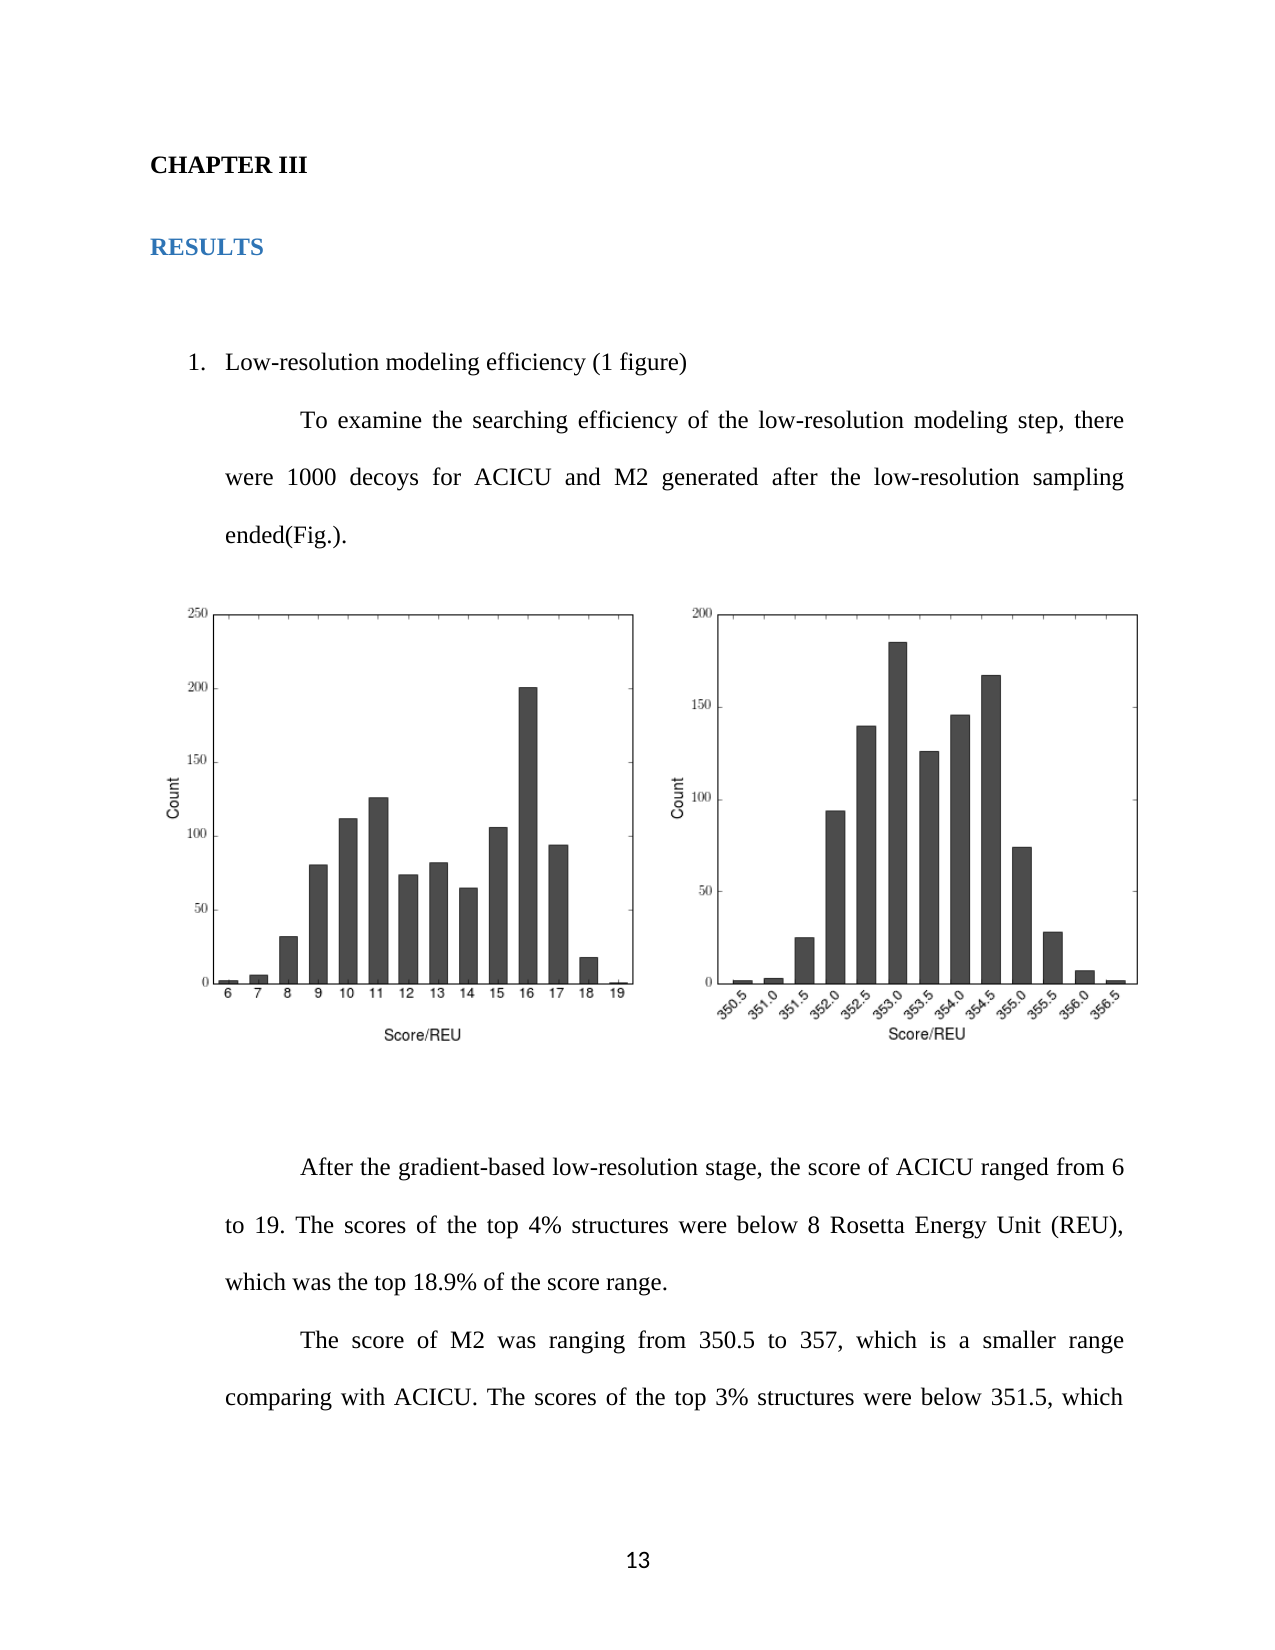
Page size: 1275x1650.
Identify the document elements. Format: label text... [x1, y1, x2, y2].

list Low-resolution modeling efficiency (1 figure) [187, 347, 1125, 376]
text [225, 1325, 1125, 1411]
text After the gradient-based low-resolution stage, the score of ACICU ranged from 6 to 19. The scores of the top 4% structures were below 8 Rosetta Energy Unit (REU), which was the top 18.9% of the score range. [225, 1152, 1125, 1296]
picture [64, 567, 1256, 1043]
subtitle RESULTS [150, 232, 1125, 261]
text CHAPTER III [150, 150, 1125, 179]
text To examine the searching efficiency of the low-resolution modeling step, there were 1000 decoys for ACICU and M2 generated after the low-resolution sampling ended(Fig.). [225, 405, 1125, 549]
